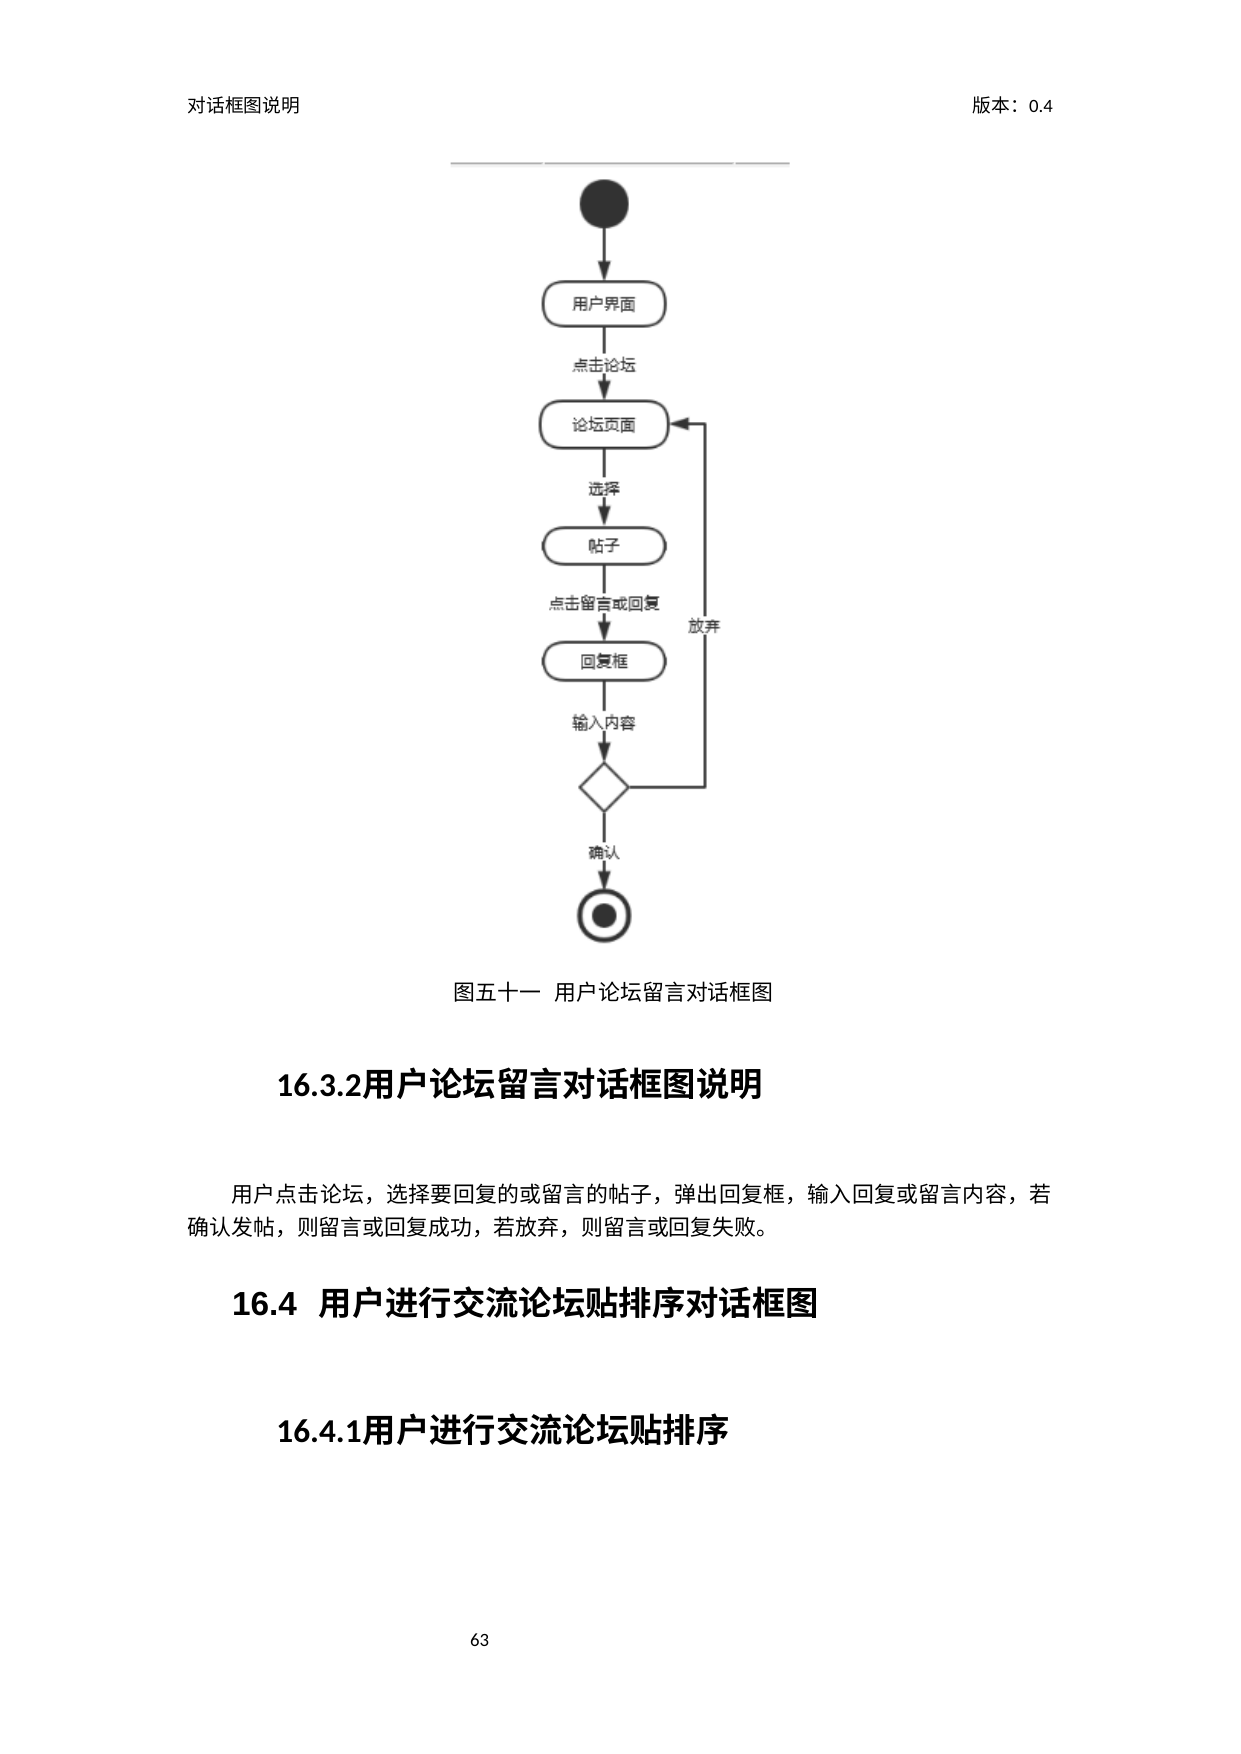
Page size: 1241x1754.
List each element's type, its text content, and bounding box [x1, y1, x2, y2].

subtitle 用户进行交流论坛贴排序 [276, 1396, 1053, 1461]
picture [450, 162, 790, 957]
text 用户点击论坛，选择要回复的或留言的帖子，弹出回复框，输入回复或留言内容，若确认发帖，则留言或回复成功，若放弃，则留言或回复失败。 [187, 1177, 1053, 1242]
text 用户论坛留言对话框图 [217, 974, 1053, 1007]
subtitle 用户进行交流论坛贴排序对话框图 [232, 1269, 1053, 1334]
subtitle 用户论坛留言对话框图说明 [276, 1050, 1053, 1115]
